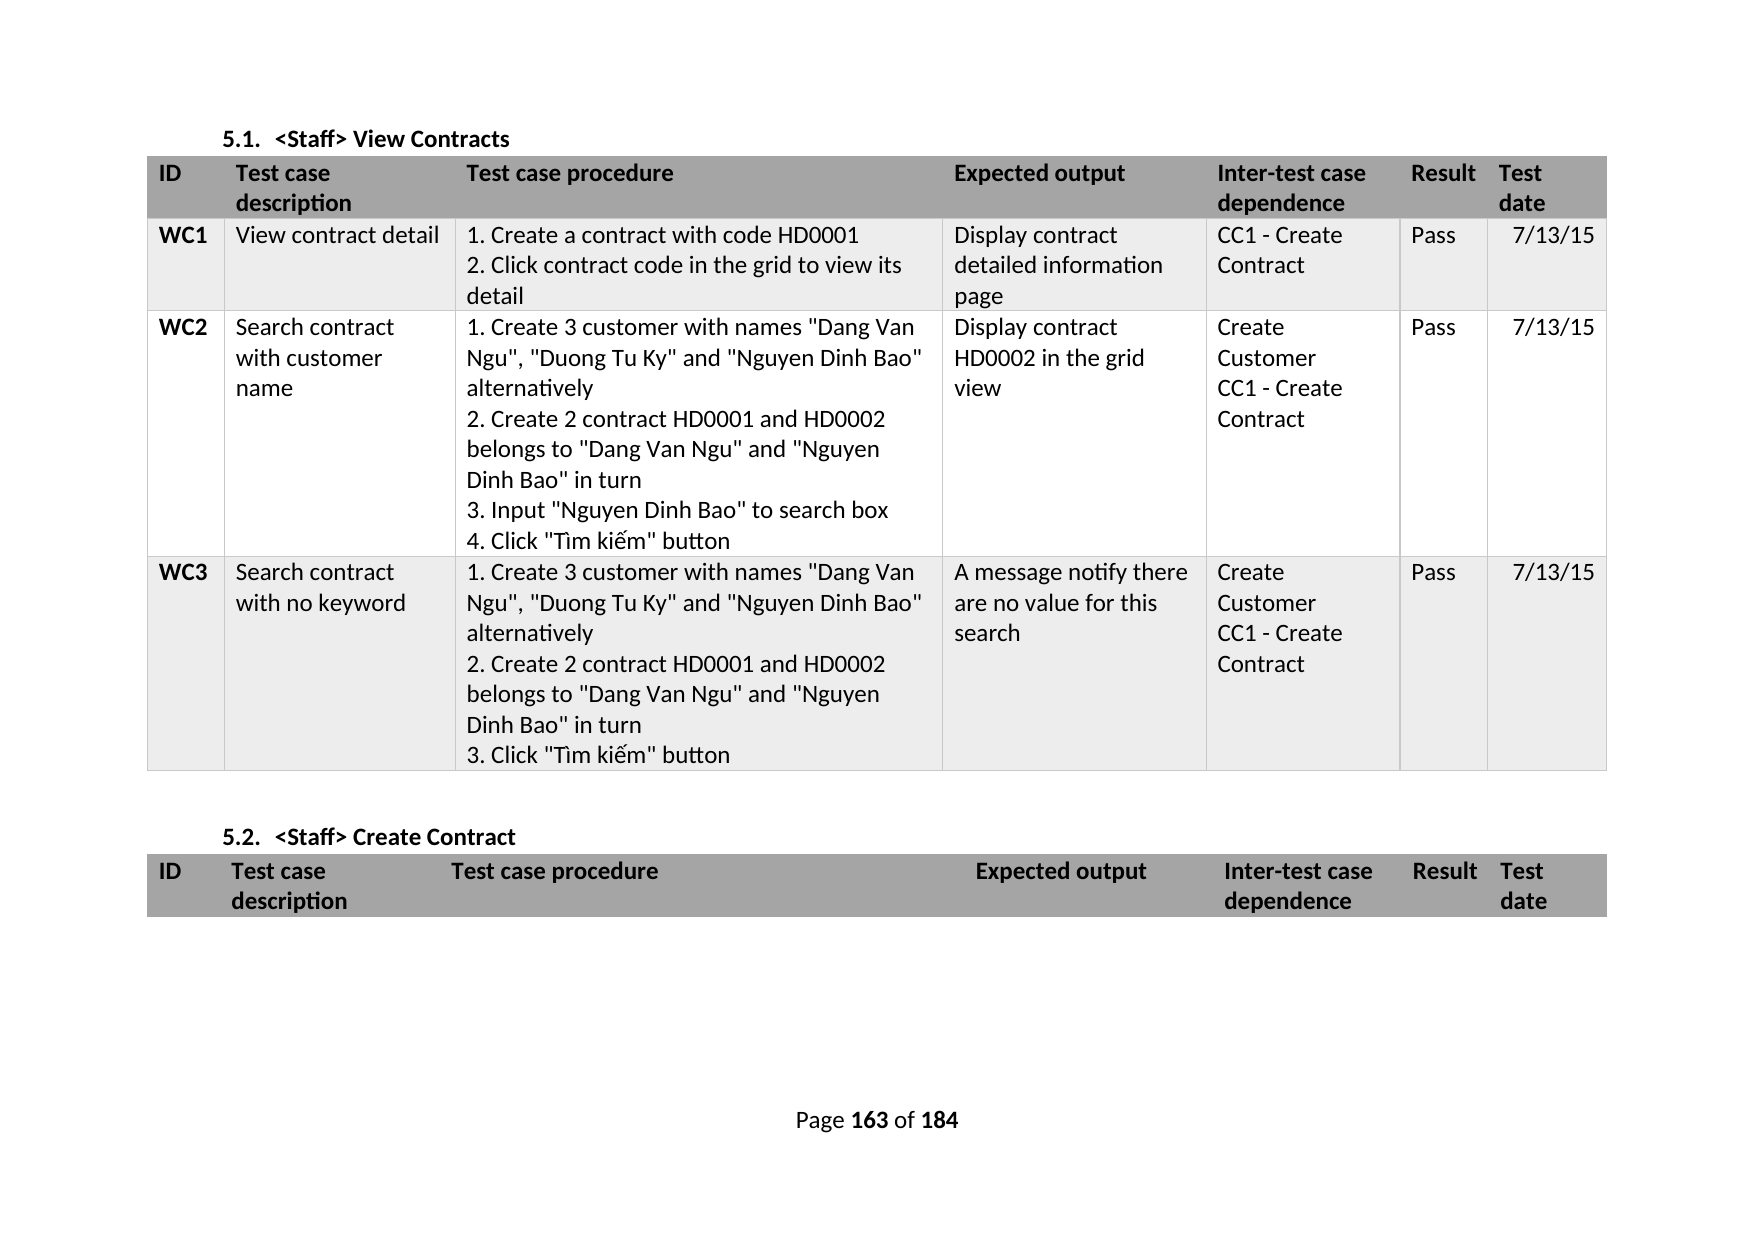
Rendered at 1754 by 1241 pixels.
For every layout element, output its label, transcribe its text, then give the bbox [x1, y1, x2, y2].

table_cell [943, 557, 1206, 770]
subtitle <Staff> View Contracts [222, 123, 1607, 153]
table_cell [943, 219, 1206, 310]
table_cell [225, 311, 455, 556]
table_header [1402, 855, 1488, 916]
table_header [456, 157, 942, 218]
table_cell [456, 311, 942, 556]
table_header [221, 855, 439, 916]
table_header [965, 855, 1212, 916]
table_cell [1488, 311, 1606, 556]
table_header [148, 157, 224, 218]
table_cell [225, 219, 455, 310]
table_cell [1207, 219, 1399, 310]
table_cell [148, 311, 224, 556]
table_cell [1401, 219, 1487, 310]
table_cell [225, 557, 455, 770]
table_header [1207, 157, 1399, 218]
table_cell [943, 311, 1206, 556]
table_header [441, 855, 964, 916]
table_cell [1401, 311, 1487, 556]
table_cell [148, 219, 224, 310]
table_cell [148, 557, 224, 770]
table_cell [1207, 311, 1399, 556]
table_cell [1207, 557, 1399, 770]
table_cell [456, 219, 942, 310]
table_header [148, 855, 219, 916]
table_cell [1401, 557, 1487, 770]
subtitle <Staff> Create Contract [222, 821, 1607, 851]
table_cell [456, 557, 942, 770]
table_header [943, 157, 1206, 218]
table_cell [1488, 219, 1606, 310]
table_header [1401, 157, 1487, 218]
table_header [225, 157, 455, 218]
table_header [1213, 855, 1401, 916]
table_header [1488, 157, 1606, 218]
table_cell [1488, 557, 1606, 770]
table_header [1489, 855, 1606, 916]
